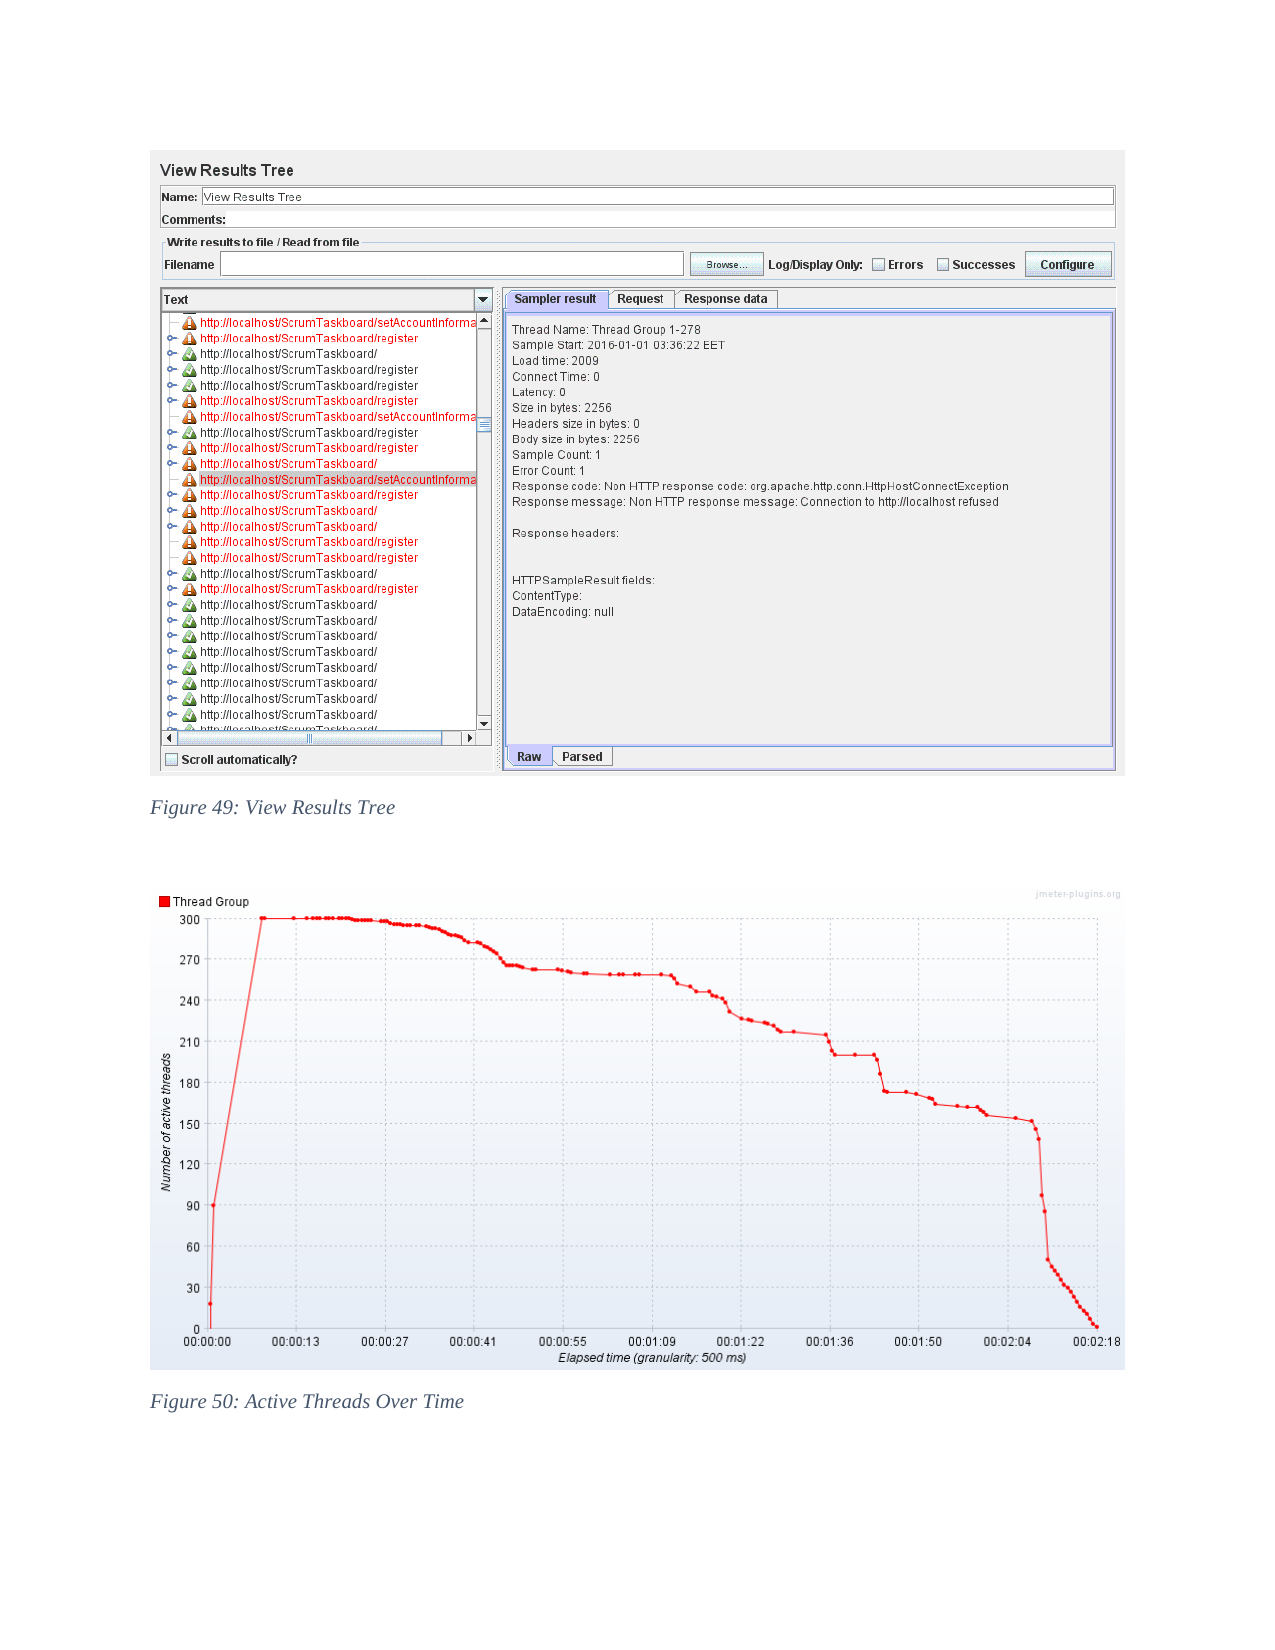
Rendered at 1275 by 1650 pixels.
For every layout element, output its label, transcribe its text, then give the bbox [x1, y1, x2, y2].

text Figure 49: View Results Tree [150, 795, 1125, 819]
picture [150, 150, 1125, 776]
text Figure 50: Active Threads Over Time [150, 1389, 1125, 1413]
picture [150, 887, 1125, 1370]
